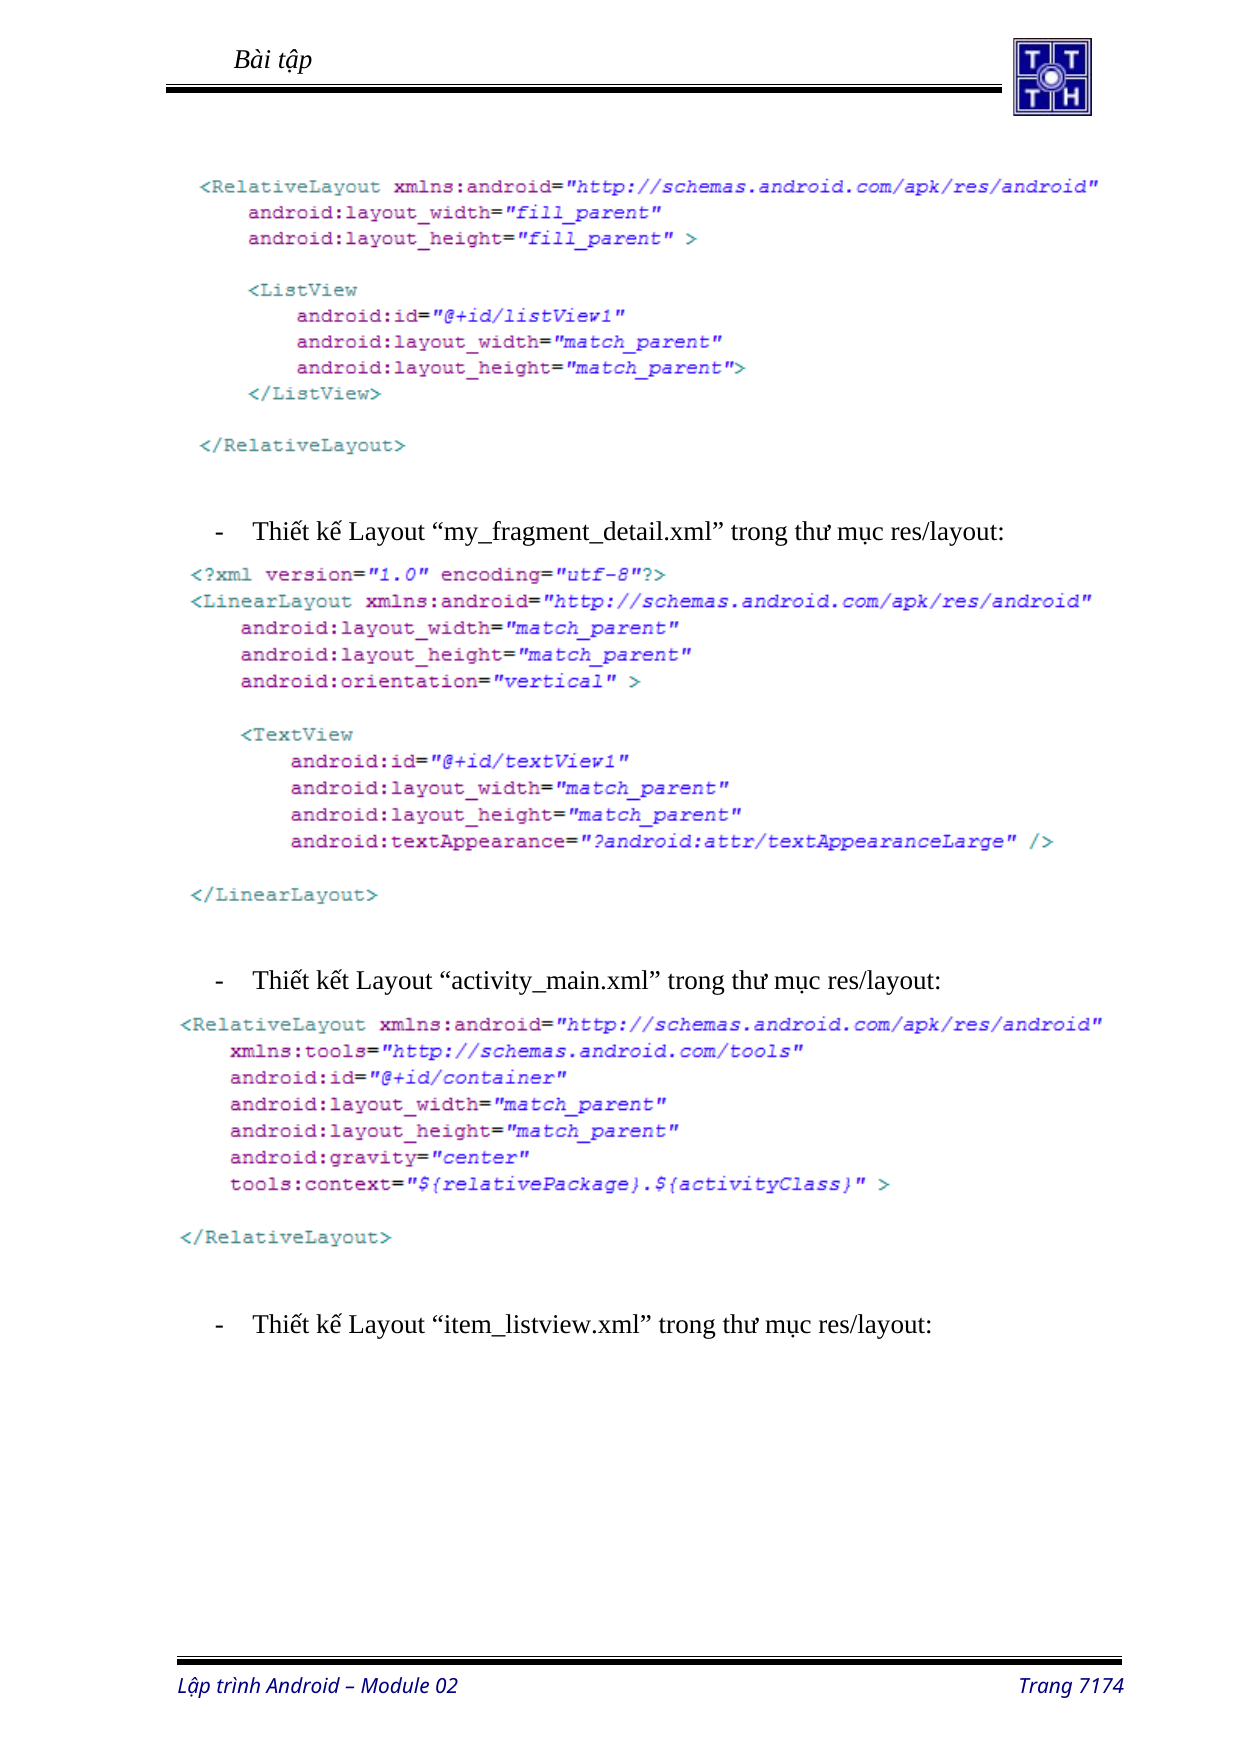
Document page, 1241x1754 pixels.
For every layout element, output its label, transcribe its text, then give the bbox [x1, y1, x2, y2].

list Thiết kế Layout “my_fragment_detail.xml” trong thư mục res/layout: [214, 515, 1122, 546]
list Thiết kế Layout “item_listview.xml” trong thư mục res/layout: [214, 1308, 1122, 1339]
list Thiết kết Layout “activity_main.xml” trong thư mục res/layout: [214, 964, 1122, 995]
picture [177, 1012, 1122, 1256]
picture [198, 177, 1107, 462]
picture [1013, 38, 1092, 116]
picture [189, 563, 1110, 912]
